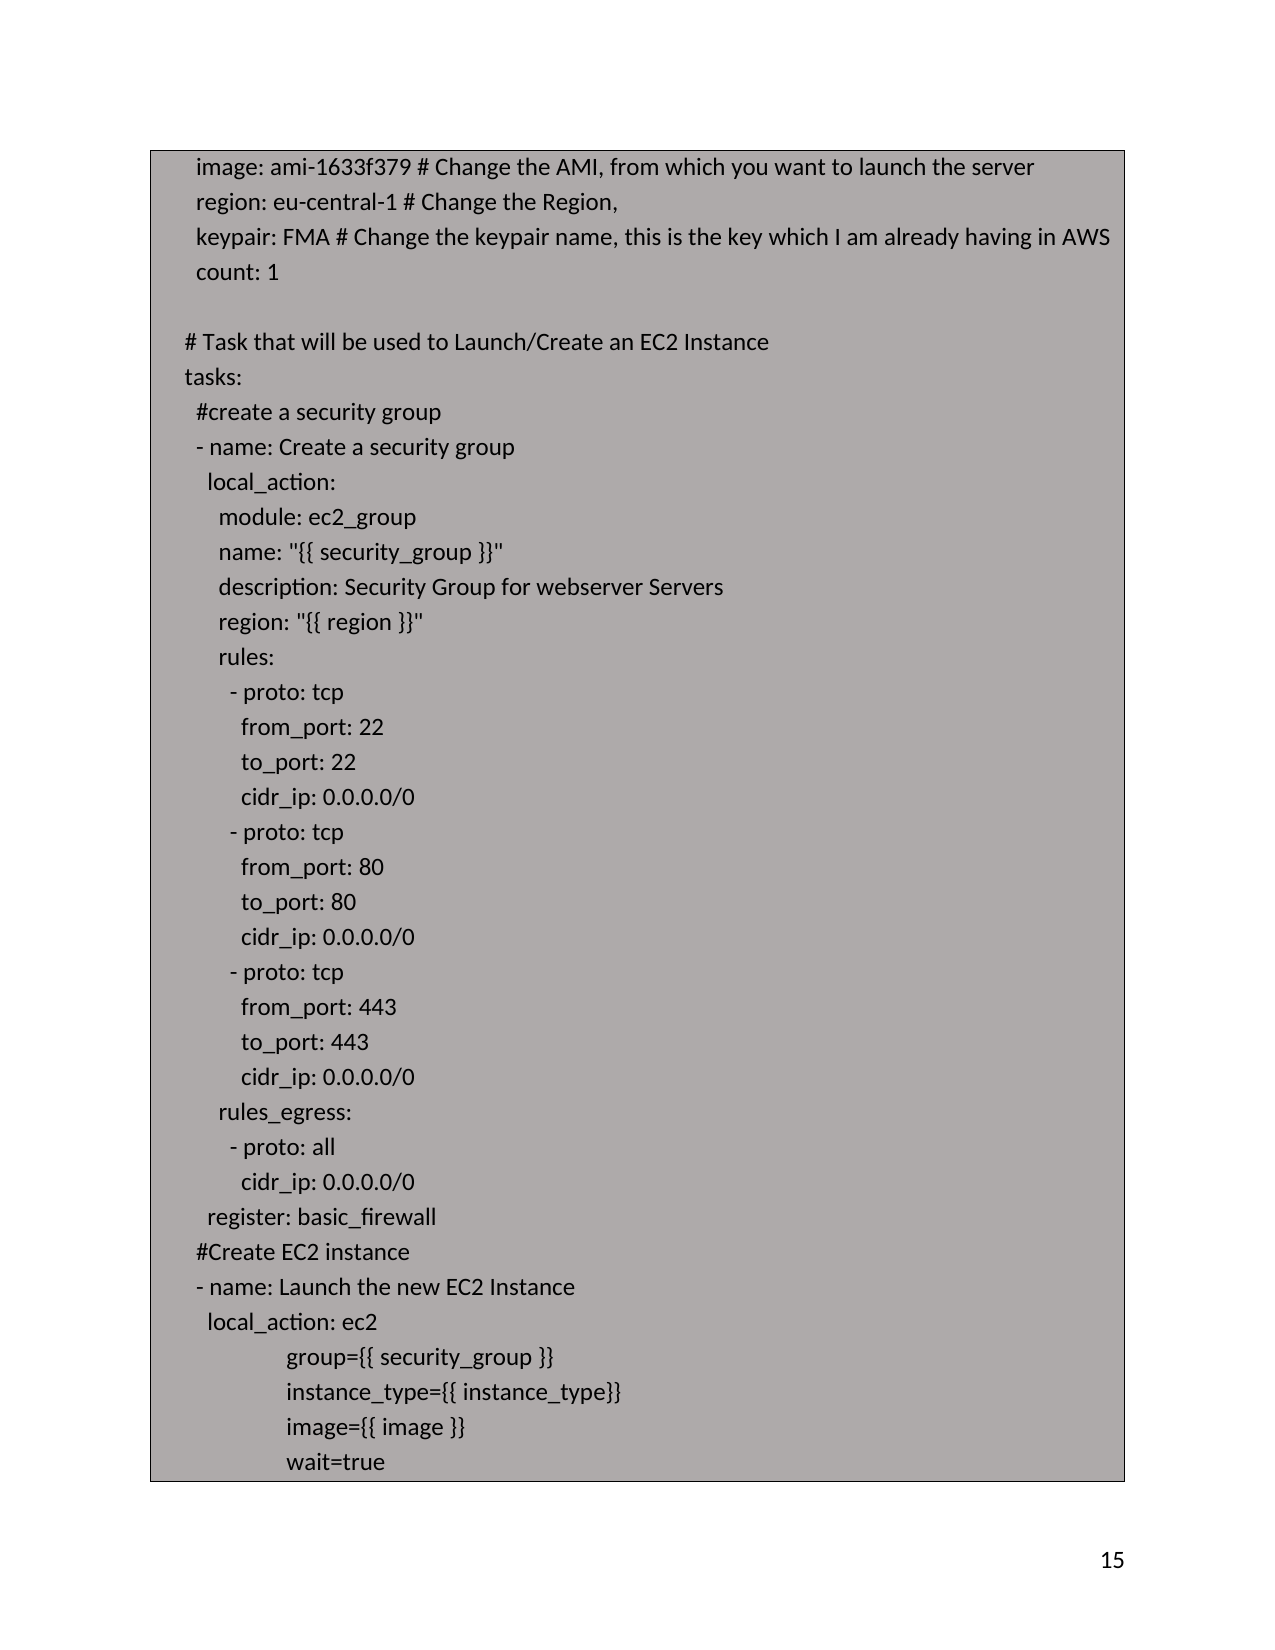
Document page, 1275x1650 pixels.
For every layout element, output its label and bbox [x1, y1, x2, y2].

table_header [151, 151, 1124, 1481]
